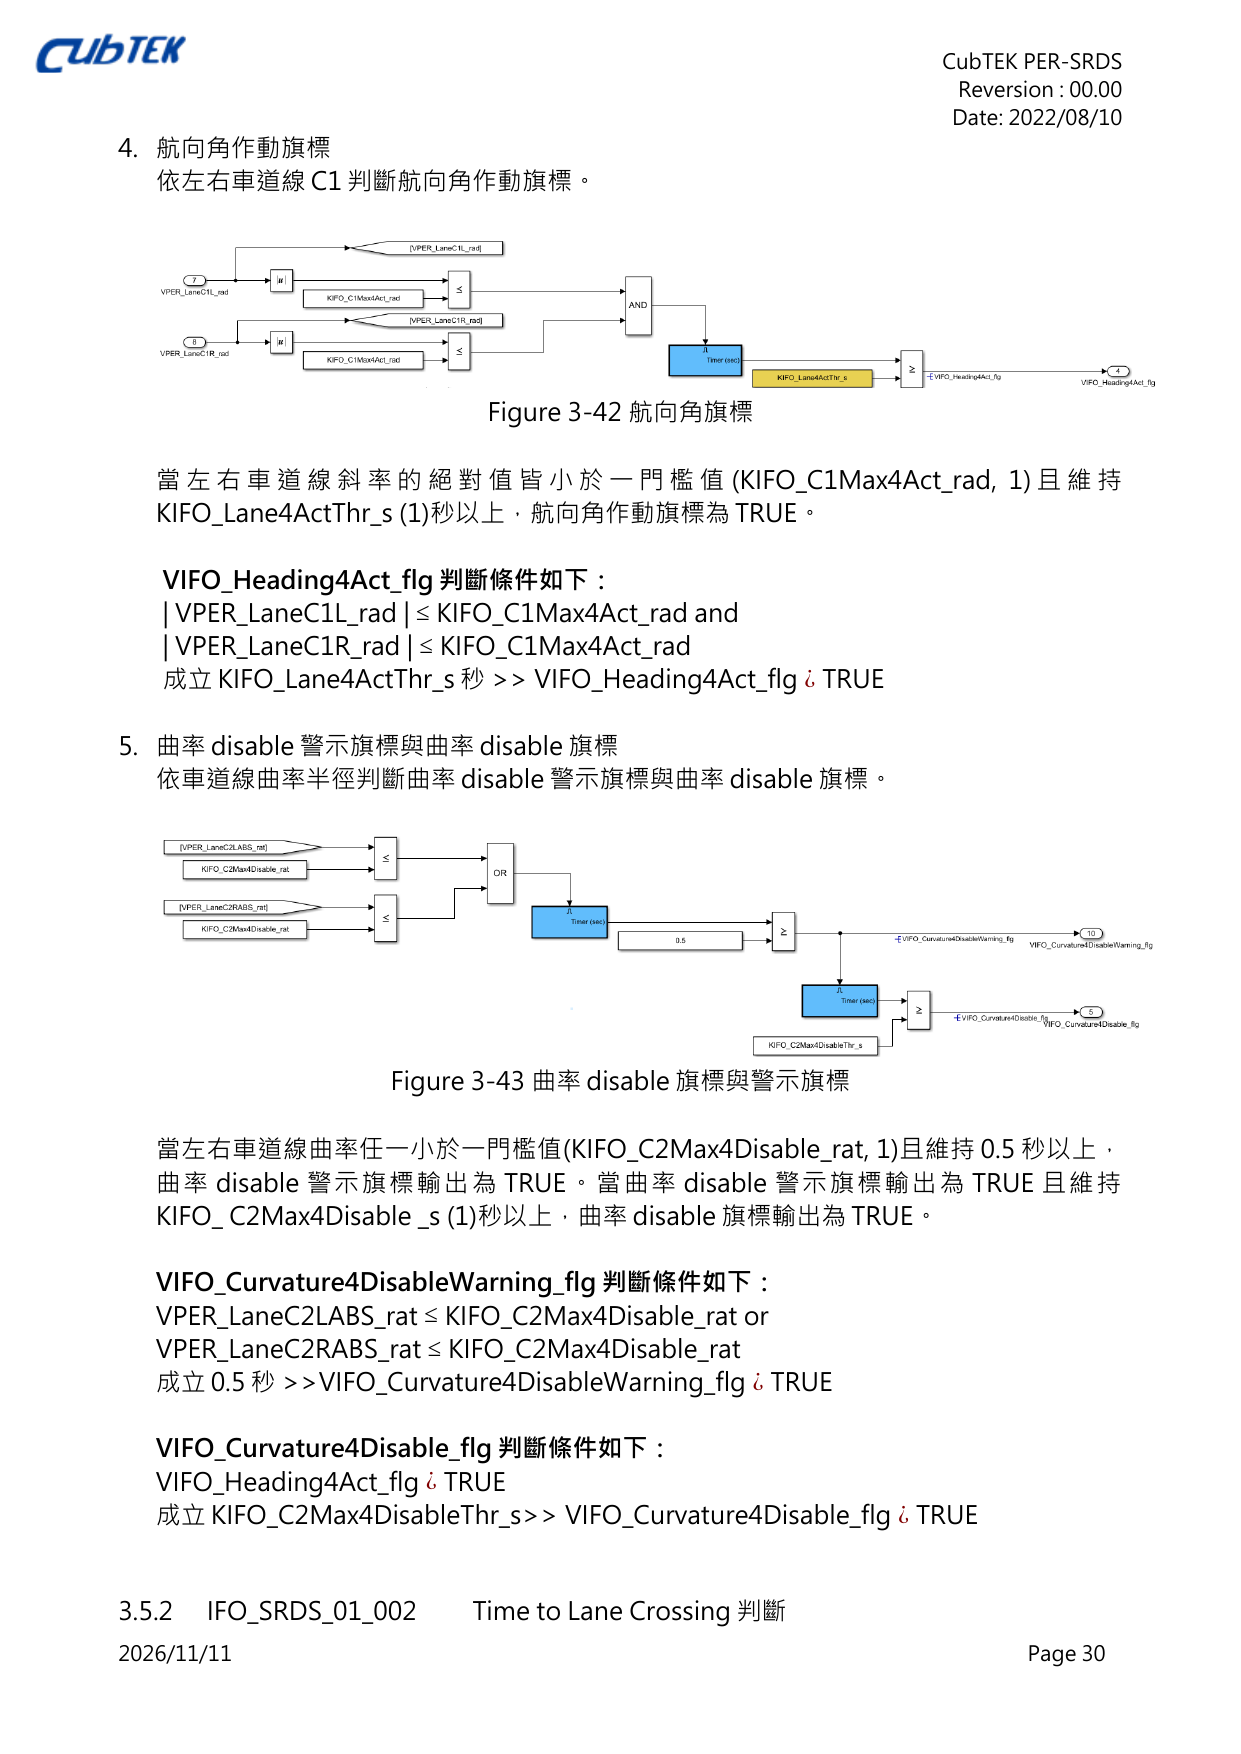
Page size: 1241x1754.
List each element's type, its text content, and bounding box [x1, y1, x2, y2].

text 成立KIFO_C2Max4DisableThr_s>> VIFO_Curvature4Disable_flg TRUE [118, 1497, 1122, 1531]
text VIFO_Curvature4DisableWarning_flg判斷條件如下： [156, 1265, 1122, 1298]
text VIFO_Curvature4Disable_flg判斷條件如下： [156, 1431, 1122, 1464]
text | VPER_LaneC1L_rad | KIFO_C1Max4Act_rad and [162, 596, 1122, 629]
text 依左右車道線C1判斷航向角作動旗標。 [156, 164, 1122, 197]
text 當左右車道線曲率任一小於一門檻值(KIFO_C2Max4Disable_rat, 1)且維持0.5秒以上，曲率disable警示旗標輸出為TRUE。當曲率disable警示旗標輸出為TRUE且維持KIFO_ C2Max4Disable _s (1)秒以上，曲率disable旗標輸出為TRUE。 [156, 1132, 1122, 1232]
text VIFO_Heading4Act_flg判斷條件如下： [162, 562, 1122, 596]
text VPER_LaneC2RABS_rat KIFO_C2Max4Disable_rat [118, 1331, 1122, 1364]
text 依車道線曲率半徑判斷曲率disable警示旗標與曲率disable旗標。 [156, 762, 1122, 795]
picture [28, 25, 188, 71]
text 當左右車道線斜率的絕對值皆小於一門檻值(KIFO_C1Max4Act_rad, 1)且維持KIFO_Lane4ActThr_s (1)秒以上，航向角作動旗標為TRUE。 [156, 463, 1122, 529]
picture [155, 230, 1160, 388]
text 成立0.5秒 >>VIFO_Curvature4DisableWarning_flg TRUE [118, 1364, 1122, 1398]
text | VPER_LaneC1R_rad | KIFO_C1Max4Act_rad [162, 629, 1122, 662]
text VPER_LaneC2LABS_rat KIFO_C2Max4Disable_rat or [156, 1298, 1122, 1331]
picture [155, 828, 1160, 1057]
subtitle IFO_SRDS_01_002 Time to Lane Crossing判斷 [118, 1593, 1122, 1626]
list 曲率disable警示旗標與曲率disable旗標 [118, 728, 1122, 762]
list 航向角作動旗標 [118, 130, 1122, 164]
text VIFO_Heading4Act_flg TRUE [118, 1464, 1122, 1497]
text Figure 3-43 曲率disable旗標與警示旗標 [118, 1057, 1122, 1099]
text Figure 3-42 航向角旗標 [118, 388, 1122, 429]
text 成立KIFO_Lane4ActThr_s秒 >> VIFO_Heading4Act_flg TRUE [162, 662, 1122, 695]
